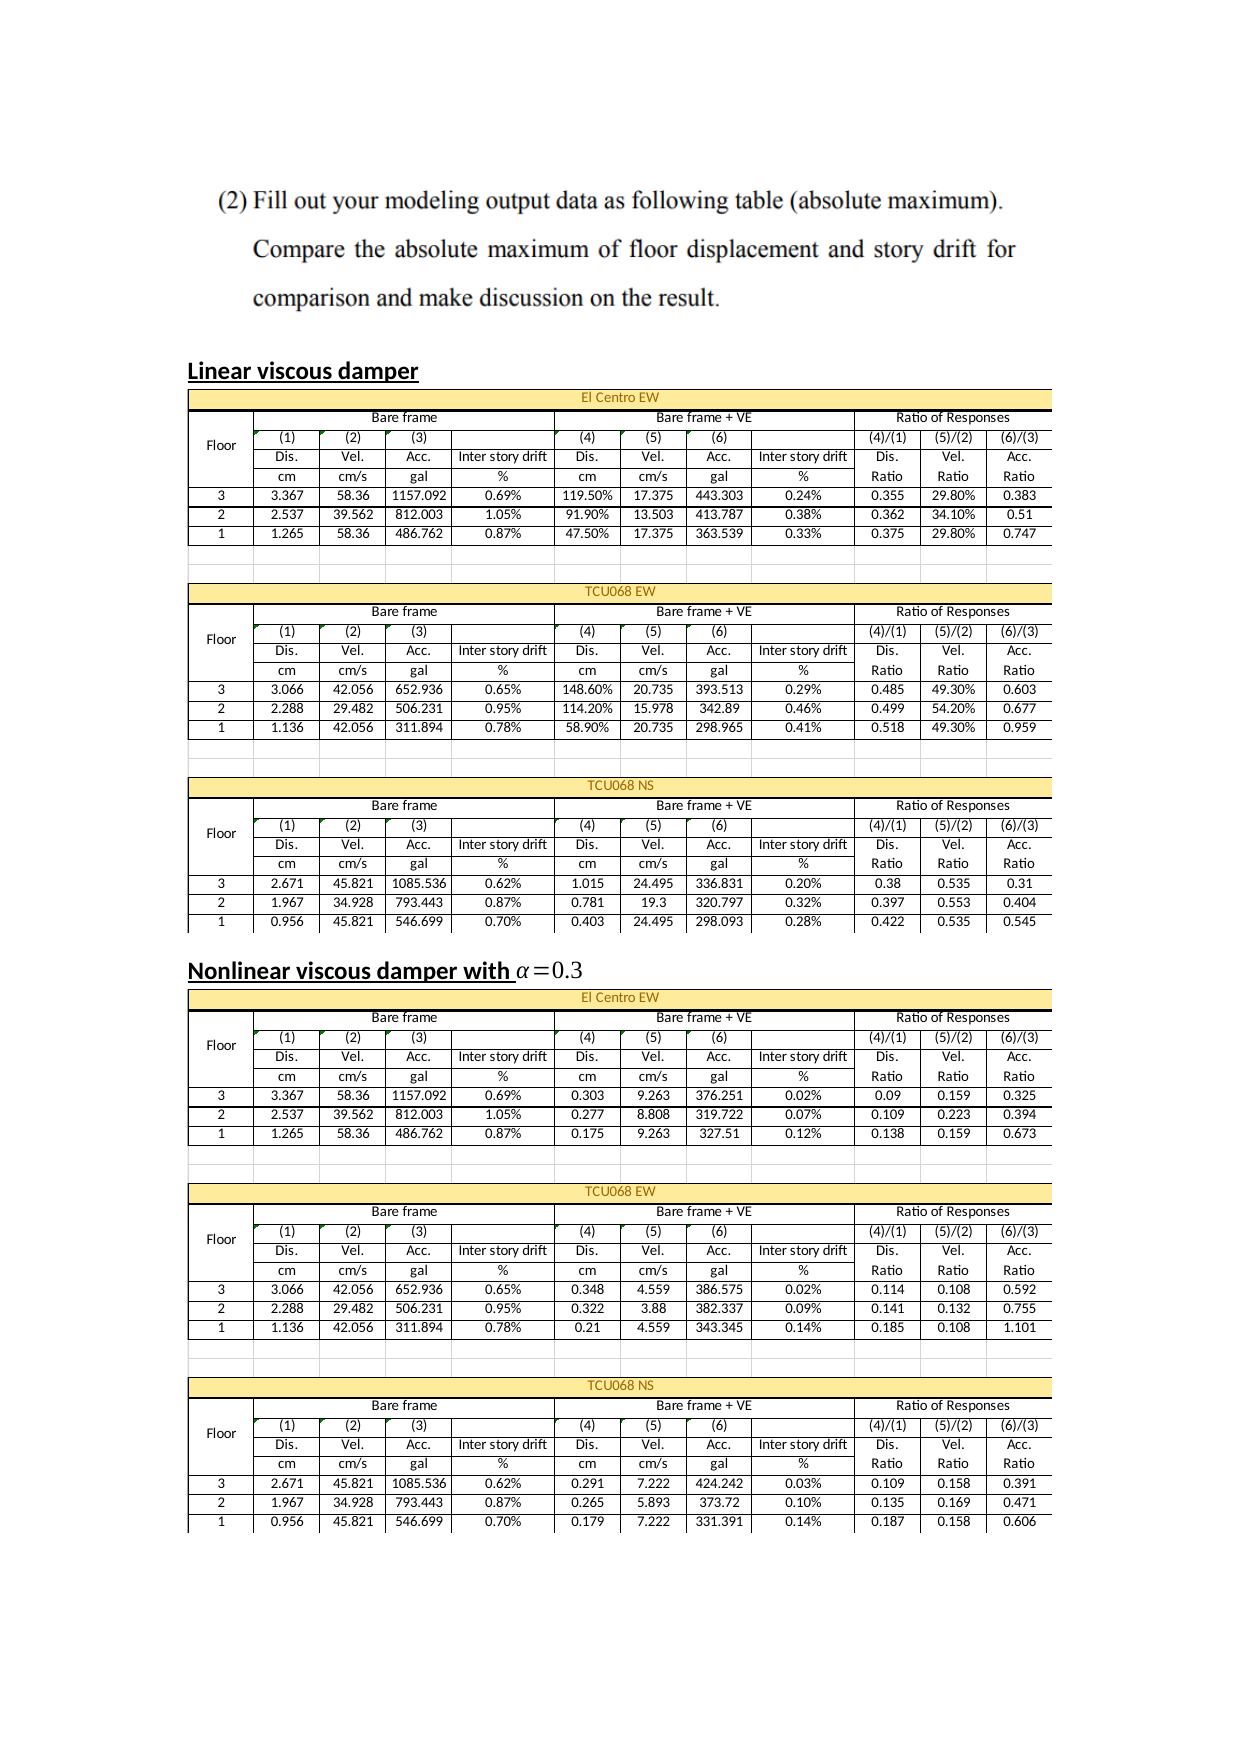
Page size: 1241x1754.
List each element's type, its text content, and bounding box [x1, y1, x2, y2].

picture [187, 164, 1053, 322]
text Linear viscous damper [187, 352, 1053, 389]
text Nonlinear viscous damper with [187, 952, 1053, 989]
